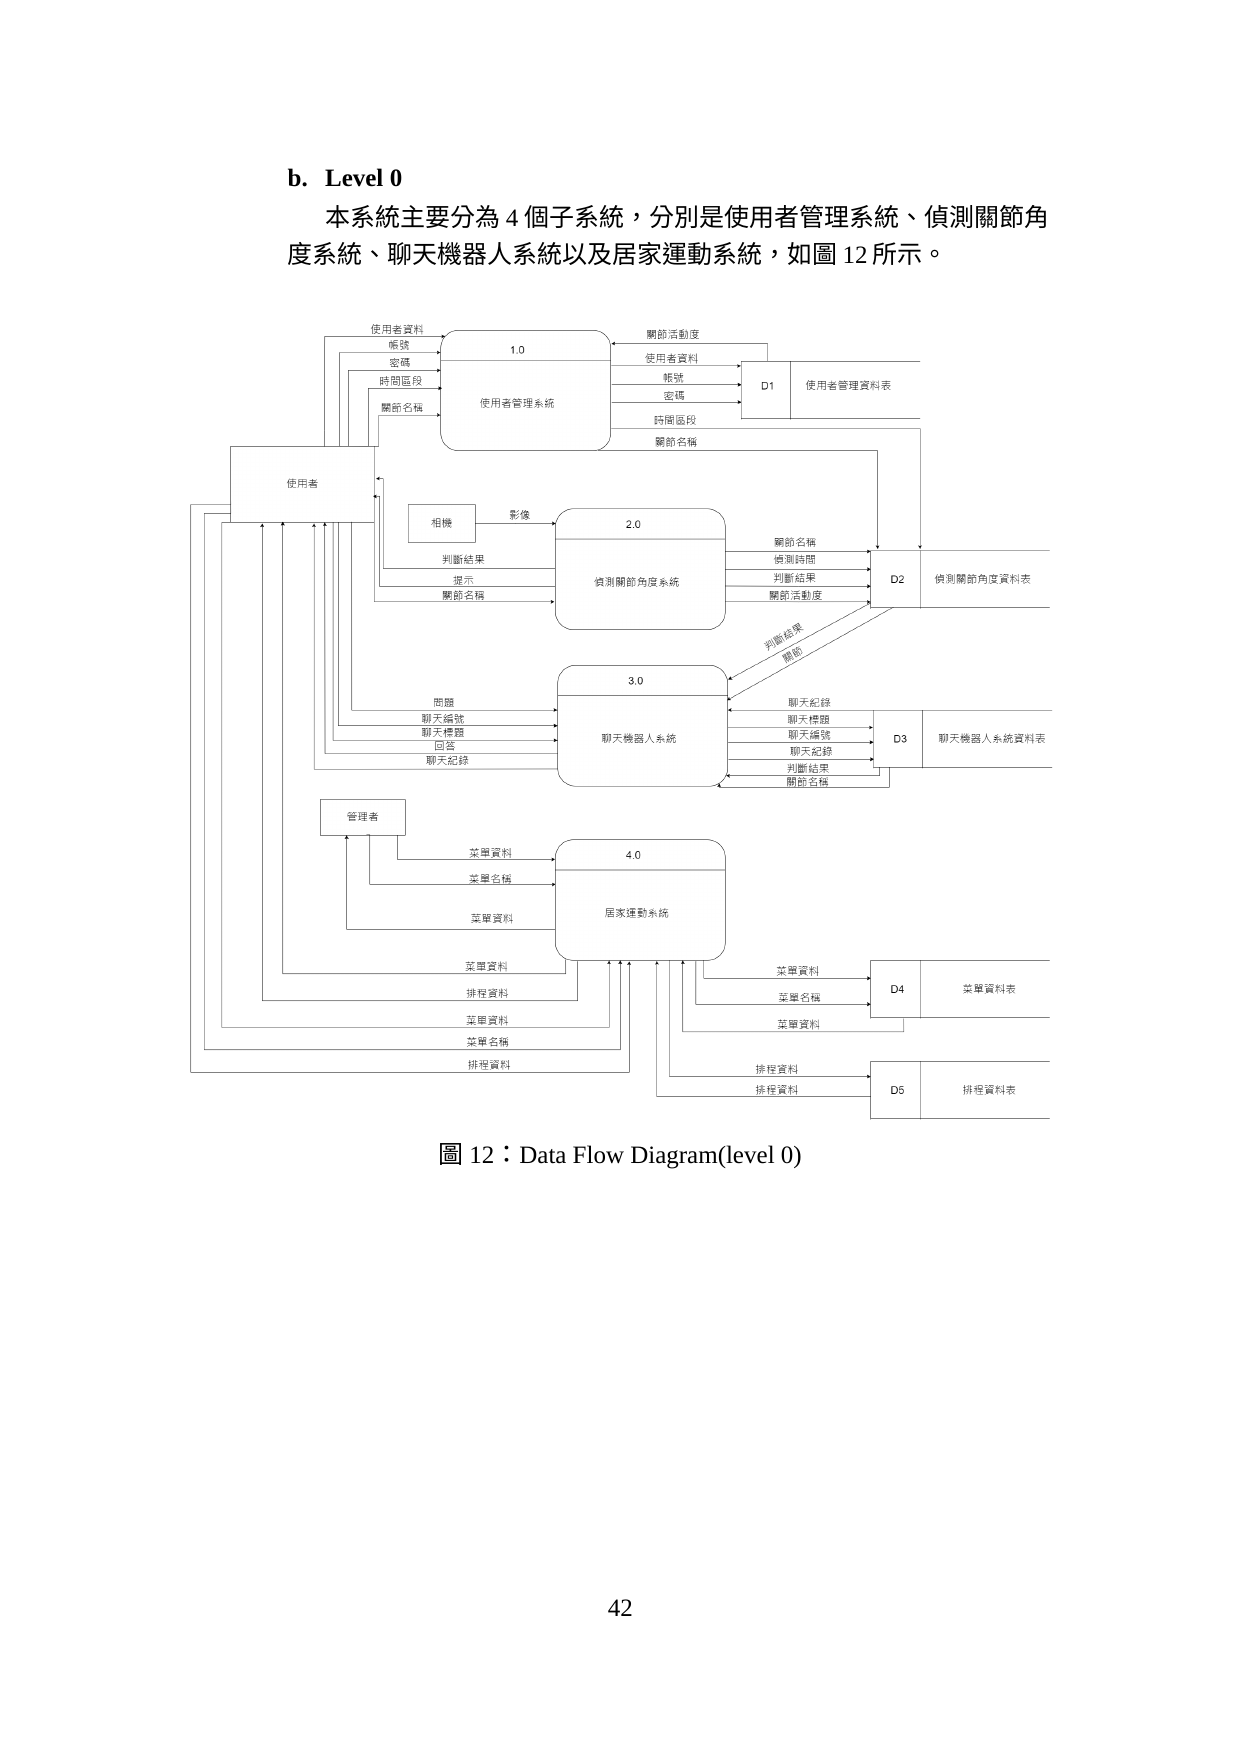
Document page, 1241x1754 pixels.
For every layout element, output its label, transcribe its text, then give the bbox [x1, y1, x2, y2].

list 本系統主要分為 4 個子系統，分別是使用者管理系統、偵測關節角度系統、聊天機器人系統以及居家運動系統，如圖12所示。 [287, 197, 1053, 272]
text 圖 12：Data Flow Diagram(level 0) [187, 1134, 1053, 1172]
list Level 0 [287, 159, 1053, 197]
picture [187, 323, 1053, 1120]
